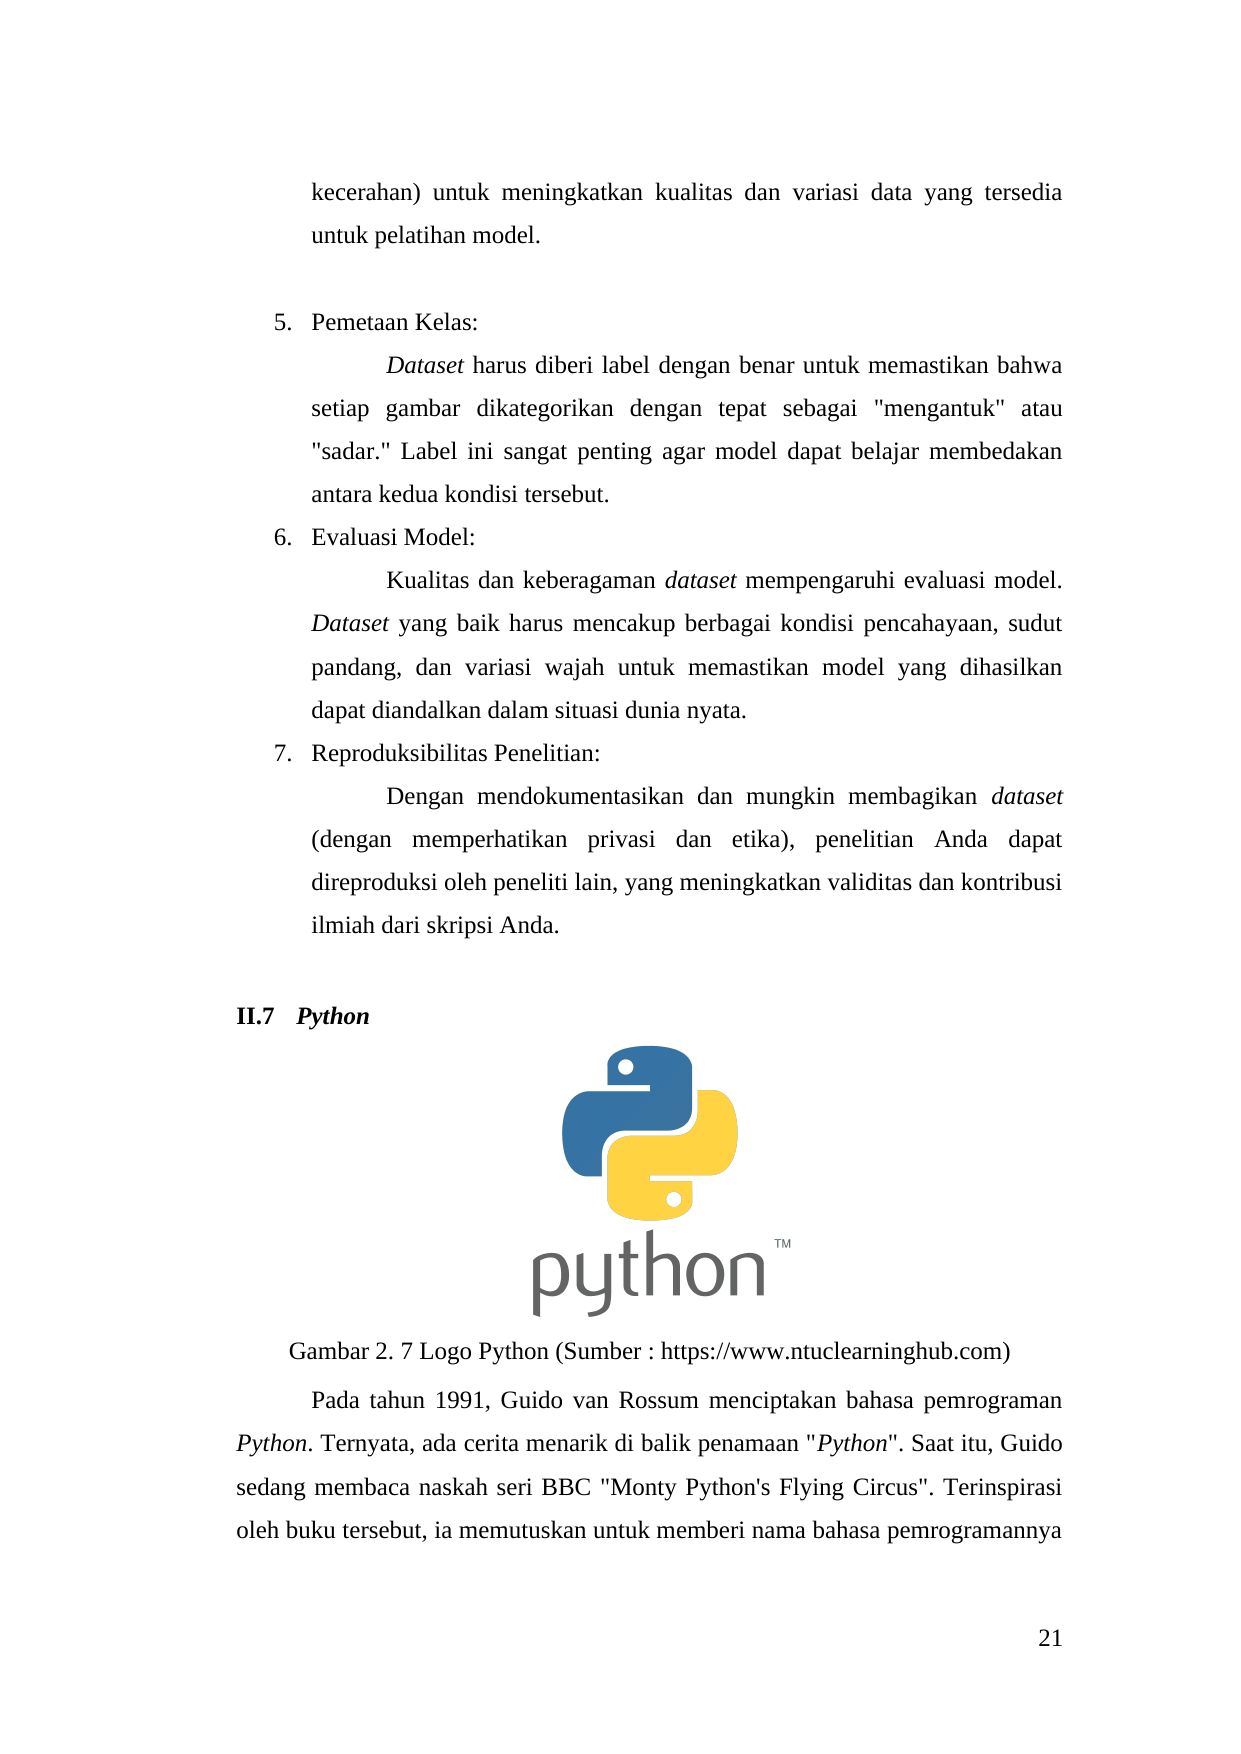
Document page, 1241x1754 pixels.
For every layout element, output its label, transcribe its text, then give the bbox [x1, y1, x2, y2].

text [236, 1385, 1063, 1543]
list Evaluasi Model: [274, 522, 1063, 551]
list Dataset harus diberi label dengan benar untuk memastikan bahwa setiap gambar dikategorikan dengan tepat sebagai "mengantuk" atau "sadar." Label ini sangat penting agar model dapat belajar membedakan antara kedua kondisi tersebut. [311, 350, 1063, 508]
text Gambar 2. 7 Logo Python (Sumber : https://www.ntuclearninghub.com) [236, 1336, 1063, 1364]
list Pemetaan Kelas: [274, 307, 1063, 335]
picture [402, 1043, 897, 1322]
subtitle Python [236, 1001, 1063, 1029]
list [311, 177, 1063, 249]
list Reproduksibilitas Penelitian: [274, 738, 1063, 767]
list Dengan mendokumentasikan dan mungkin membagikan dataset (dengan memperhatikan privasi dan etika), penelitian Anda dapat direproduksi oleh peneliti lain, yang meningkatkan validitas dan kontribusi ilmiah dari skripsi Anda. [311, 781, 1063, 939]
list Kualitas dan keberagaman dataset mempengaruhi evaluasi model. Dataset yang baik harus mencakup berbagai kondisi pencahayaan, sudut pandang, dan variasi wajah untuk memastikan model yang dihasilkan dapat diandalkan dalam situasi dunia nyata. [311, 565, 1063, 723]
